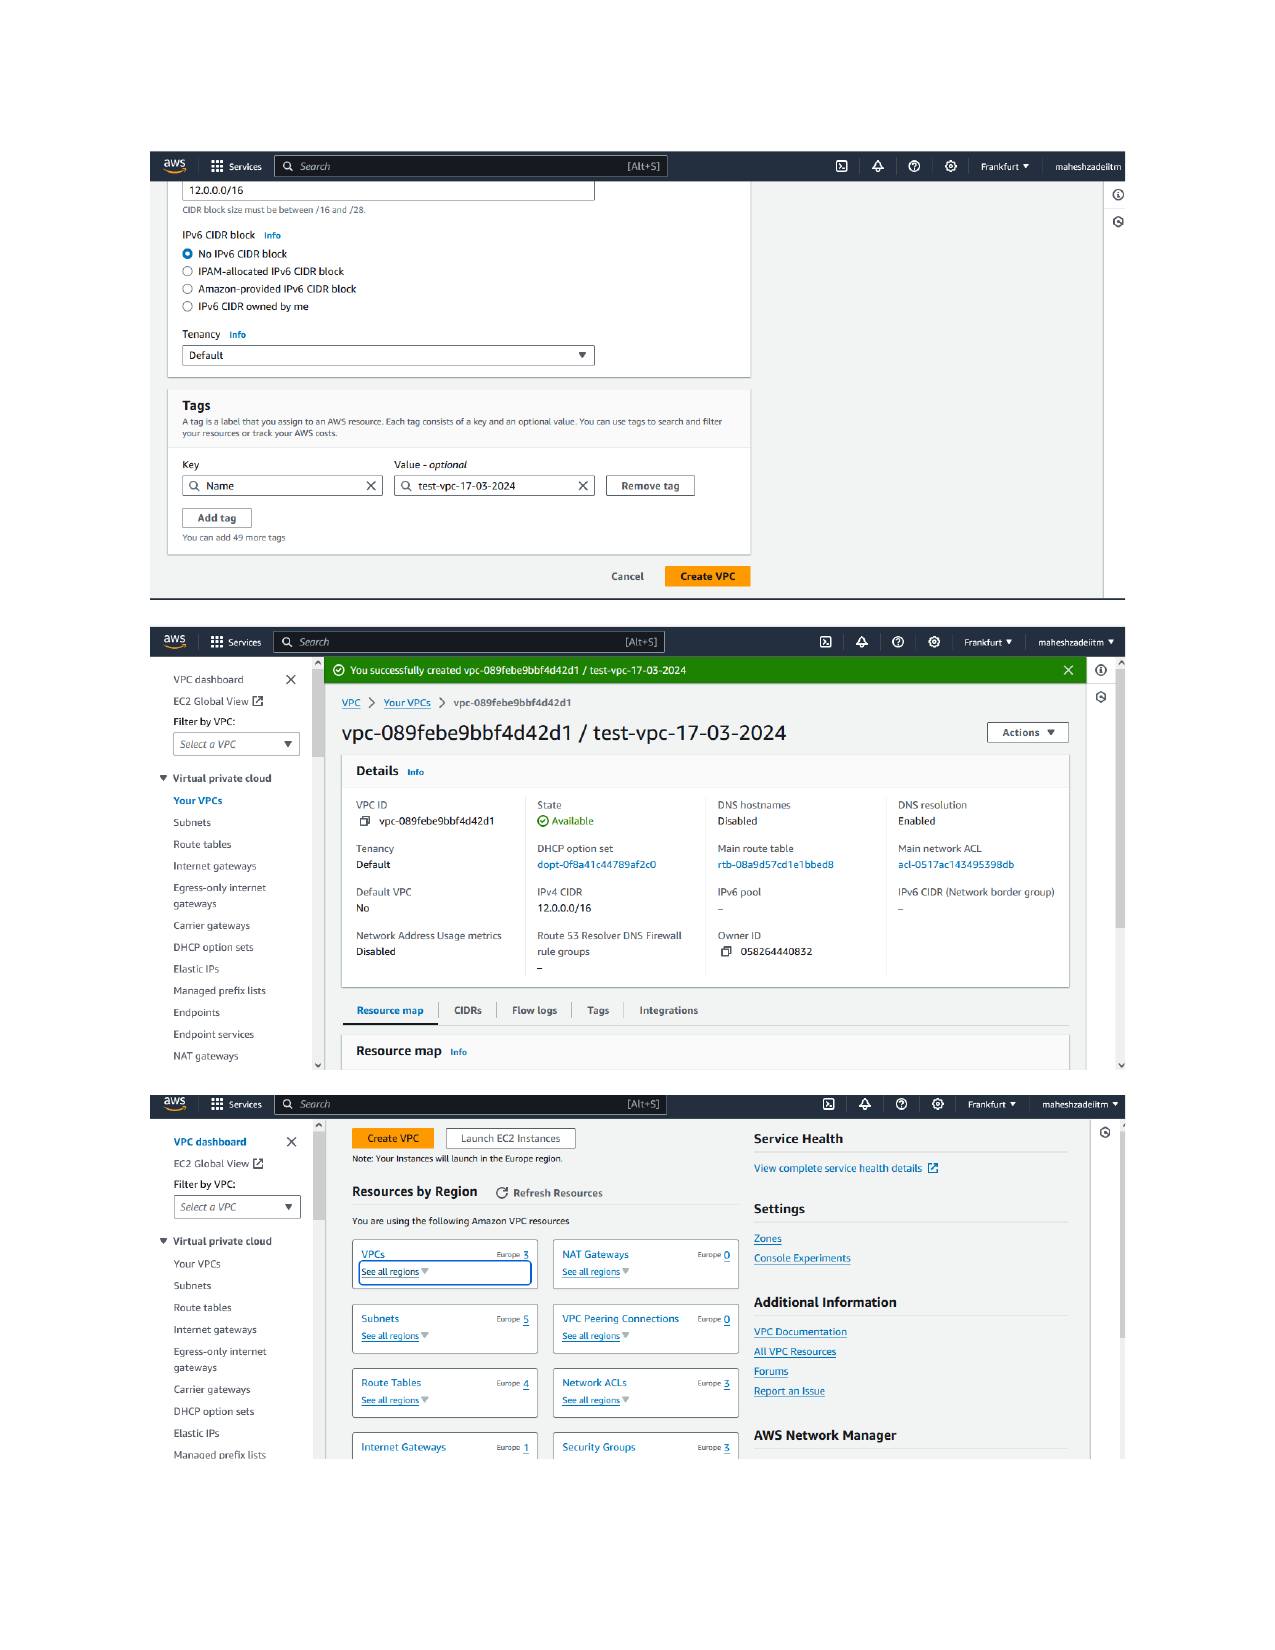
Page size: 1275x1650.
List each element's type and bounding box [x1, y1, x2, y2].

picture [150, 624, 1125, 1070]
picture [150, 1095, 1125, 1459]
picture [150, 150, 1125, 600]
